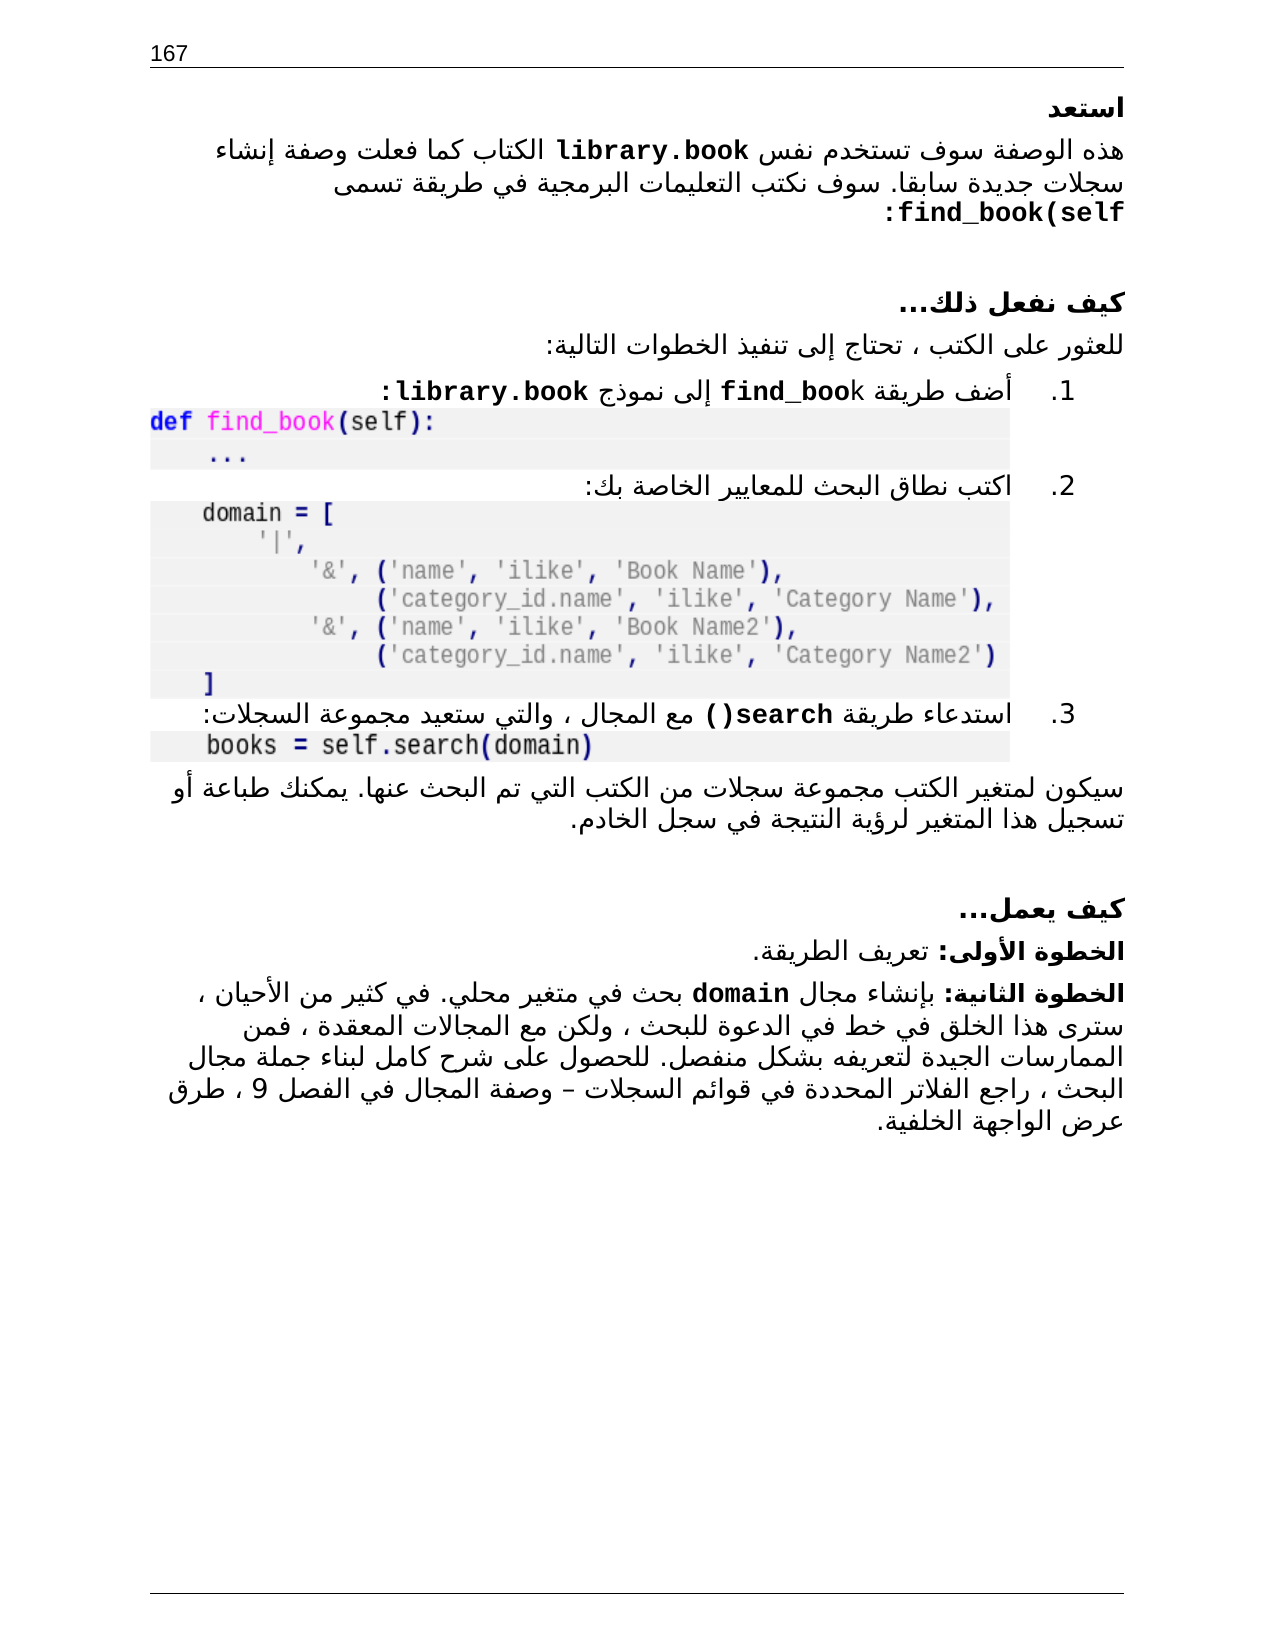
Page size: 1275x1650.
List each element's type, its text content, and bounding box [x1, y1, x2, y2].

text الخطوة الثانية: بإنشاء مجال domain بحث في متغير محلي. في كثير من الأحيان ، سترى هذا الخلق في خط في الدعوة للبحث ، ولكن مع المجالات المعقدة ، فمن الممارسات الجيدة لتعريفه بشكل منفصل. للحصول على شرح كامل لبناء جملة مجال البحث ، راجع الفلاتر المحددة في قوائم السجلات – وصفة المجال في الفصل 9 ، طرق عرض الواجهة الخلفية. [150, 977, 1125, 1136]
text كيف يعمل... [150, 893, 1125, 924]
list استدعاء طريقة search() مع المجال ، والتي ستعيد مجموعة السجلات: [150, 698, 1050, 732]
text كيف نفعل ذلك... [150, 288, 1125, 319]
list أضف طريقة find_book إلى نموذج library.book: [150, 372, 1050, 409]
text للعثور على الكتب ، تحتاج إلى تنفيذ الخطوات التالية: [150, 329, 1125, 361]
text استعد [150, 92, 1125, 124]
list اكتب نطاق البحث للمعايير الخاصة بك: [150, 470, 1050, 502]
text هذه الوصفة سوف تستخدم نفس library.book الكتاب كما فعلت وصفة إنشاء سجلات جديدة سابقا. سوف نكتب التعليمات البرمجية في طريقة تسمى find_book(self: [150, 134, 1125, 230]
text الخطوة الأولى: تعريف الطريقة. [150, 935, 1125, 967]
text سيكون لمتغير الكتب مجموعة سجلات من الكتب التي تم البحث عنها. يمكنك طباعة أو تسجيل هذا المتغير لرؤية النتيجة في سجل الخادم. [150, 772, 1125, 835]
